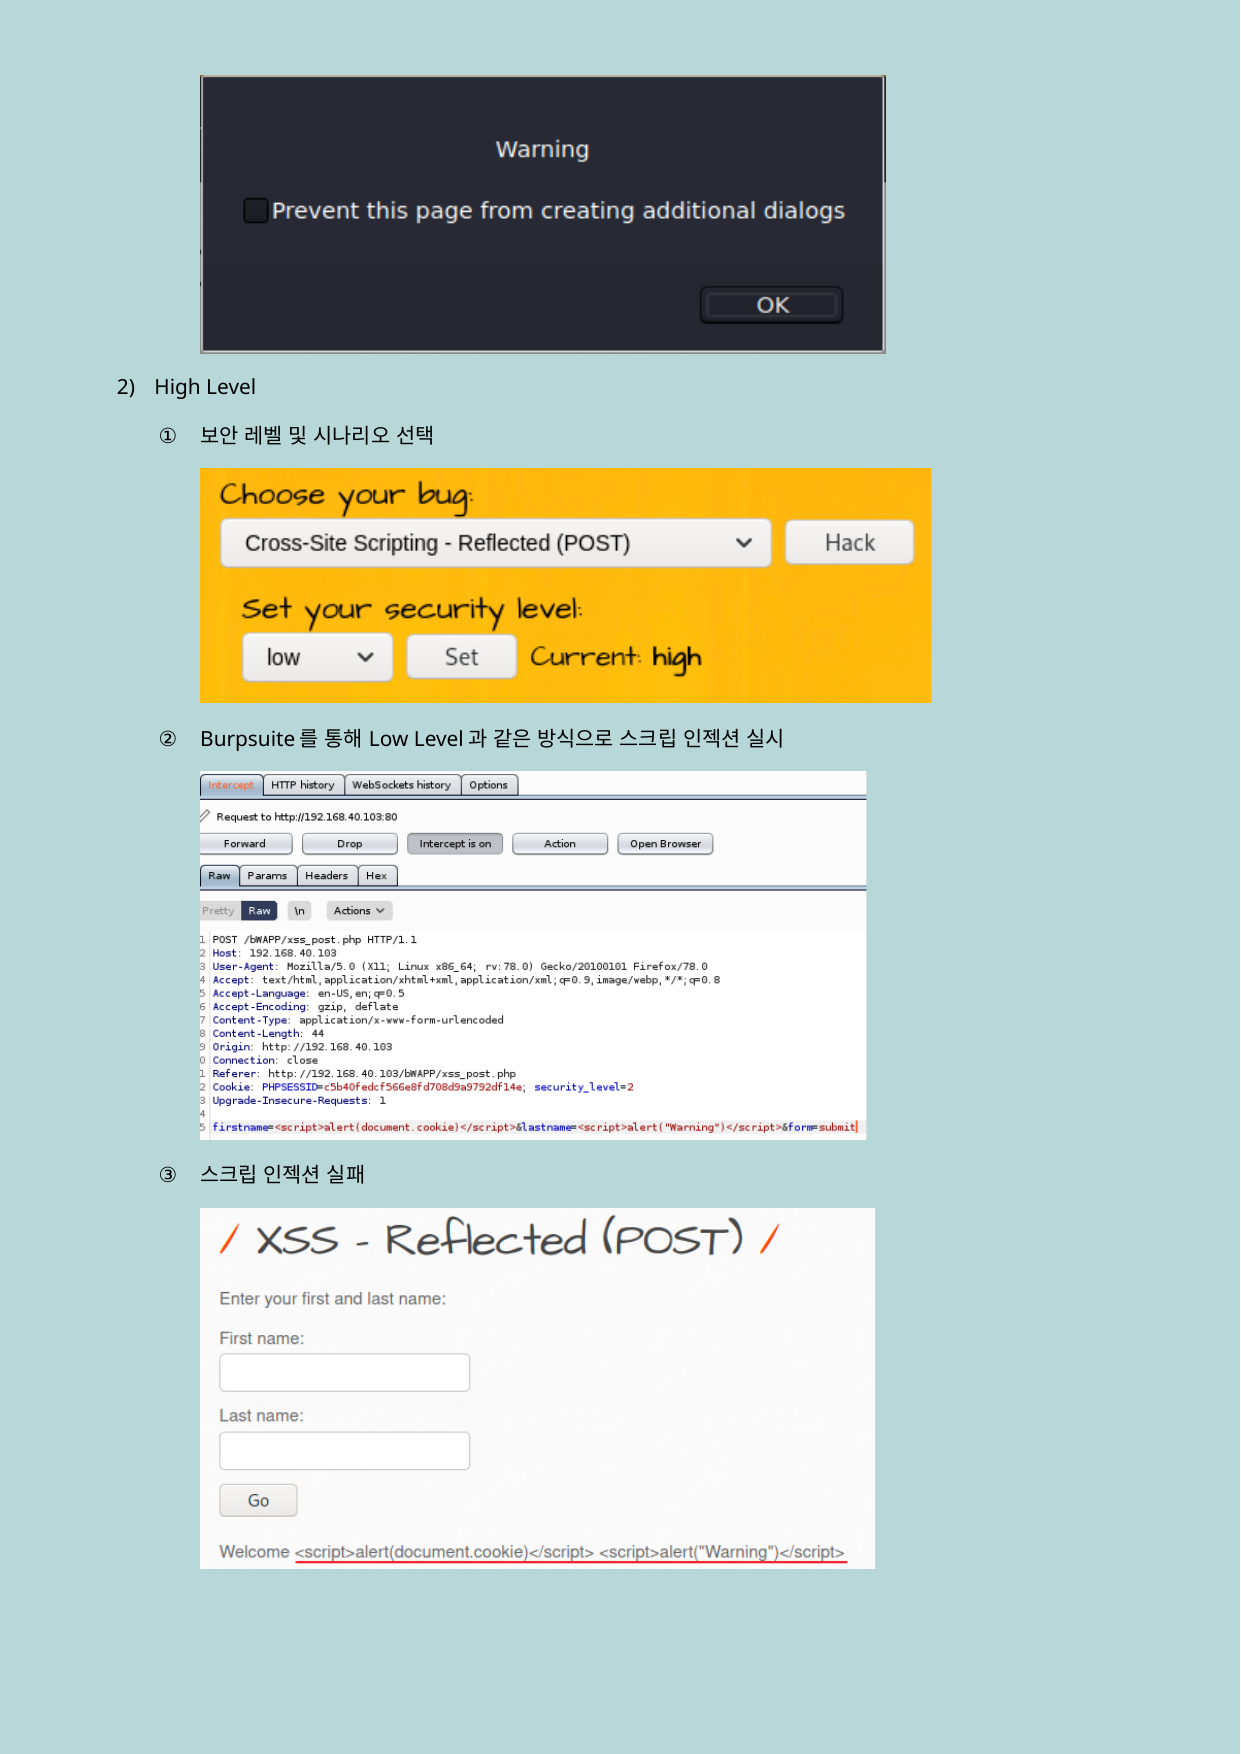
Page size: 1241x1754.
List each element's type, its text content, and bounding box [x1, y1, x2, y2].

picture [200, 771, 867, 1140]
list 보안 레벨 및 시나리오 선택 [158, 419, 1165, 449]
picture [200, 75, 886, 354]
picture [200, 1208, 876, 1569]
picture [200, 468, 932, 703]
list Burpsuite를 통해 Low Level과 같은 방식으로 스크립 인젝션 실시 [158, 722, 1165, 752]
list High Level [117, 372, 1165, 400]
list 스크립 인젝션 실패 [158, 1159, 1165, 1189]
